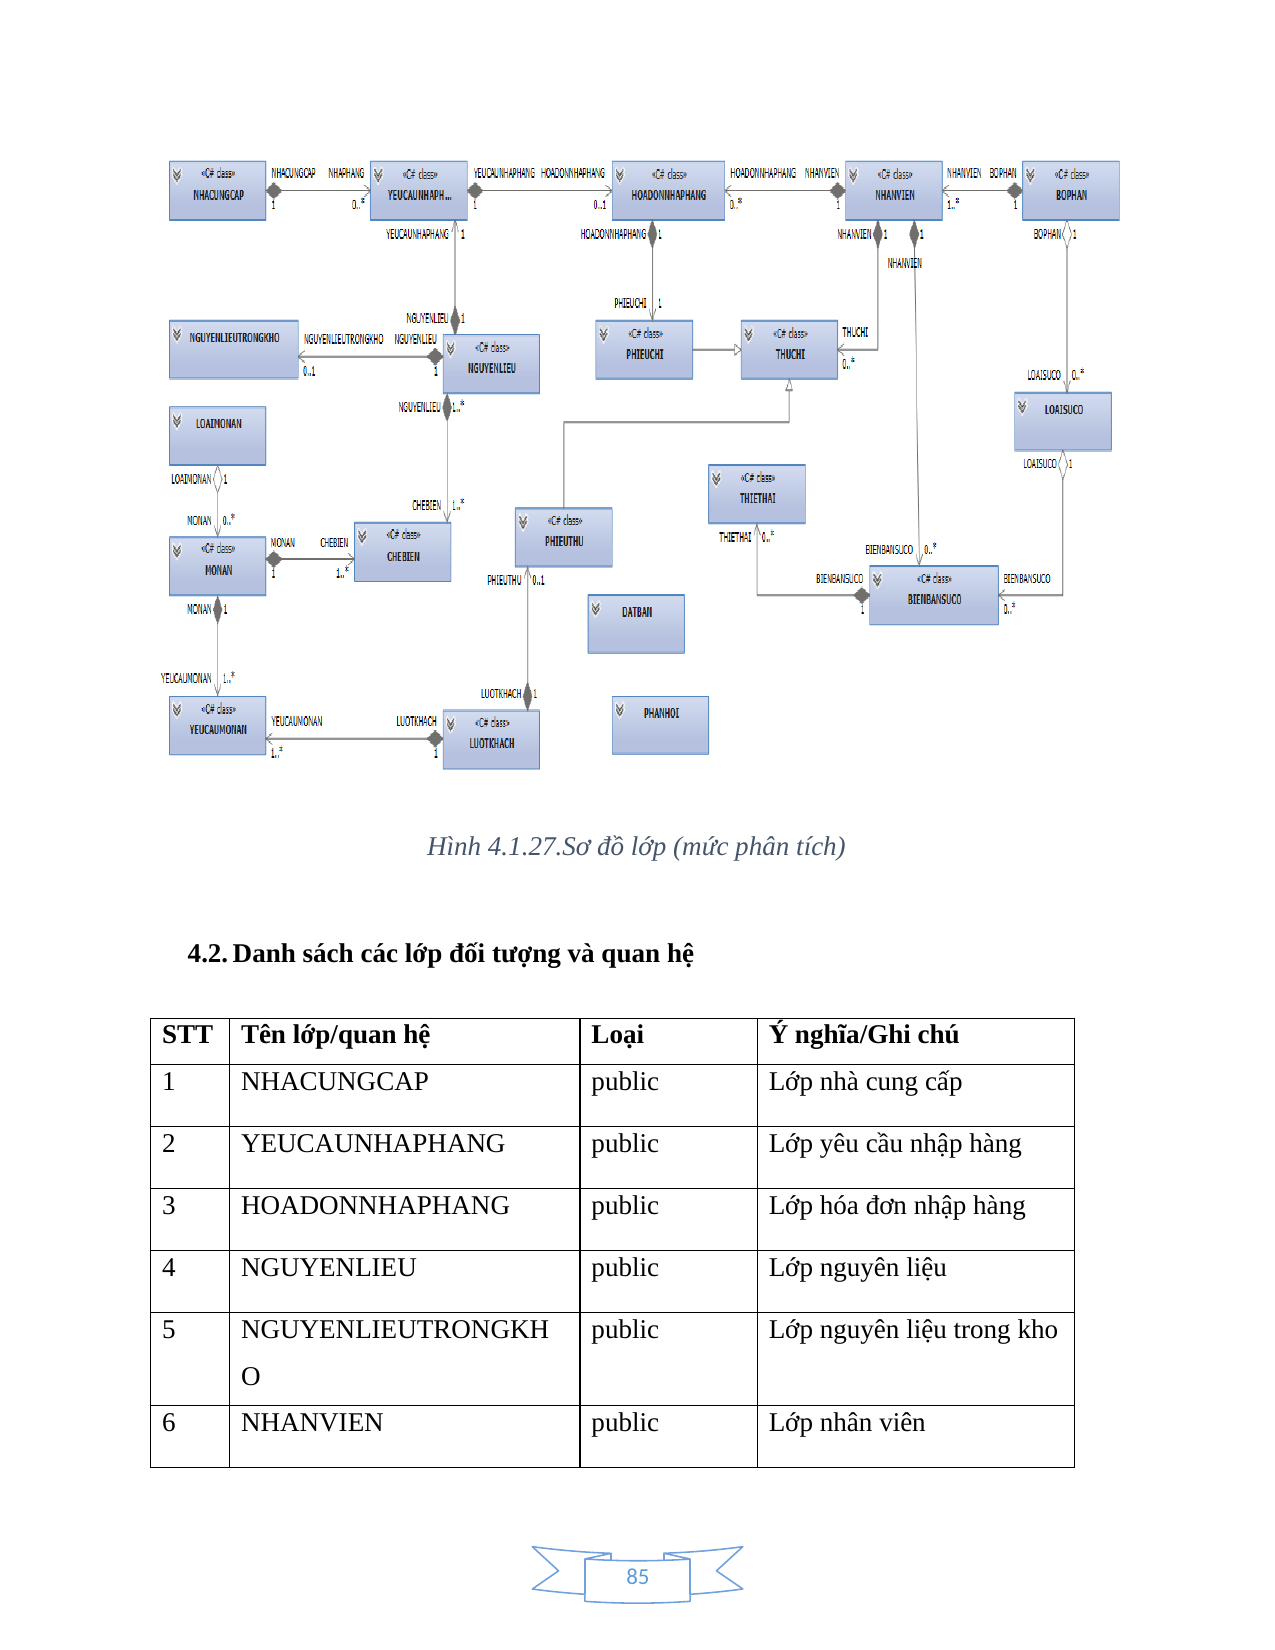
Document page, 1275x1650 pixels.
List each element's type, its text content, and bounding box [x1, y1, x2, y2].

table_cell public [581, 1189, 757, 1250]
table_cell Lớp nguyên liệu [758, 1251, 1074, 1312]
table_cell 6 [151, 1406, 229, 1467]
table_cell NGUYENLIEUTRONGKHO [230, 1313, 579, 1405]
table_cell public [581, 1406, 757, 1467]
table_cell 3 [151, 1189, 229, 1250]
table_cell public [581, 1065, 757, 1126]
table_cell Lớp nguyên liệu trong kho [758, 1313, 1074, 1405]
table_cell Lớp nhà cung cấp [758, 1065, 1074, 1126]
table_cell 2 [151, 1127, 229, 1188]
table_cell NHACUNGCAP [230, 1065, 579, 1126]
table_cell Lớp nhân viên [758, 1406, 1074, 1467]
table_cell 5 [151, 1313, 229, 1405]
table_header Ý nghĩa/Ghi chú [758, 1019, 1074, 1064]
table_cell Lớp yêu cầu nhập hàng [758, 1127, 1074, 1188]
table_cell NGUYENLIEU [230, 1251, 579, 1312]
table_cell Lớp hóa đơn nhập hàng [758, 1189, 1074, 1250]
table_cell 1 [151, 1065, 229, 1126]
subtitle Danh sách các lớp đối tượng và quan hệ [187, 937, 1125, 968]
table_cell YEUCAUNHAPHANG [230, 1127, 579, 1188]
table_header STT [151, 1019, 229, 1064]
table_cell NHANVIEN [230, 1406, 579, 1467]
table_cell public [581, 1127, 757, 1188]
picture [150, 150, 1125, 811]
table_cell public [581, 1251, 757, 1312]
table_cell HOADONNHAPHANG [230, 1189, 579, 1250]
table_cell 4 [151, 1251, 229, 1312]
table_cell public [581, 1313, 757, 1405]
table_header Tên lớp/quan hệ [230, 1019, 579, 1064]
table_header Loại [581, 1019, 757, 1064]
